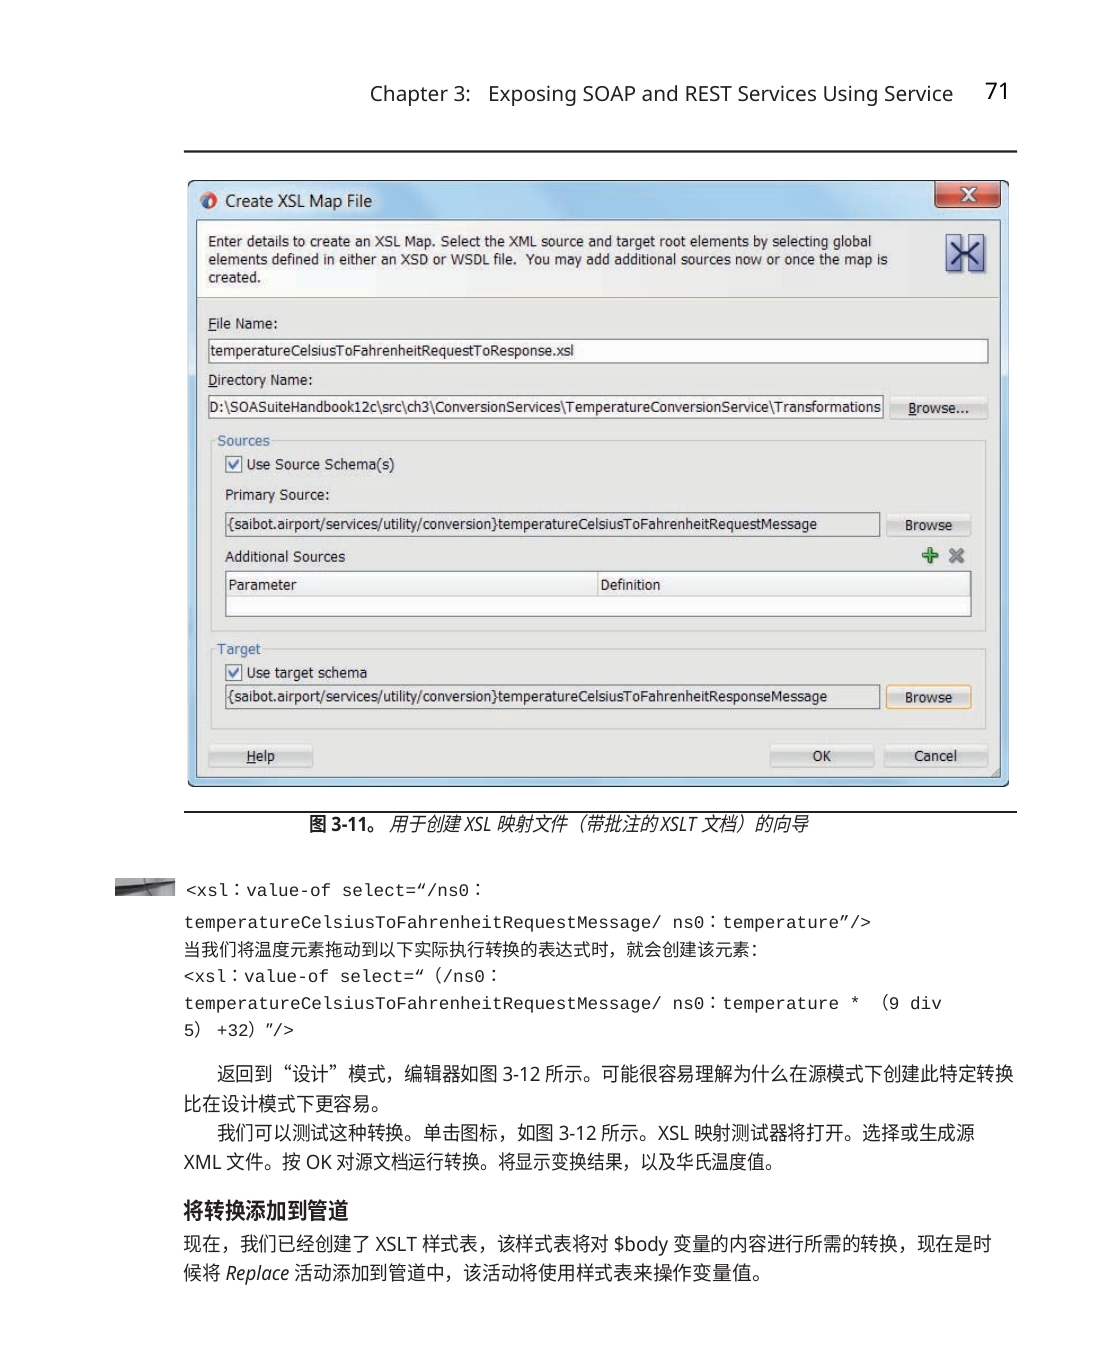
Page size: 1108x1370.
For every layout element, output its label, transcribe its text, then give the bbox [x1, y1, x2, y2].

text 我们可以测试这种转换。单击图标，如图 3-12 所示。XSL 映射测试器将打开。选择或生成源 XML 文件。按 OK 对源文档运行转换。将显示变换结果，以及华氏温度值。 [184, 1118, 1016, 1175]
text <xsl：value-of select=“/ns0：temperatureCelsiusToFahrenheitRequestMessage/ ns0：temperature”/> [115, 877, 951, 934]
text 现在，我们已经创建了 XSLT 样式表，该样式表将对 $body 变量的内容进行所需的转换，现在是时候将 Replace 活动添加到管道中，该活动将使用样式表来操作变量值。 [184, 1228, 1010, 1286]
picture [187, 180, 1009, 787]
text <xsl：value-of select=“（/ns0：temperatureCelsiusToFahrenheitRequestMessage/ ns0：temperature * （9 div 5） +32）”/> [184, 964, 962, 1042]
text 当我们将温度元素拖动到以下实际执行转换的表达式时，就会创建该元素： [184, 936, 962, 961]
text 返回到“设计”模式，编辑器如图 3-12 所示。可能很容易理解为什么在源模式下创建此特定转换比在设计模式下更容易。 [184, 1058, 1016, 1117]
text 图 3-11。 用于创建 XSL 映射文件（带批注的 XSLT 文档）的向导 [137, 810, 980, 836]
subtitle 将转换添加到管道 [184, 1193, 1107, 1226]
picture [115, 878, 176, 896]
